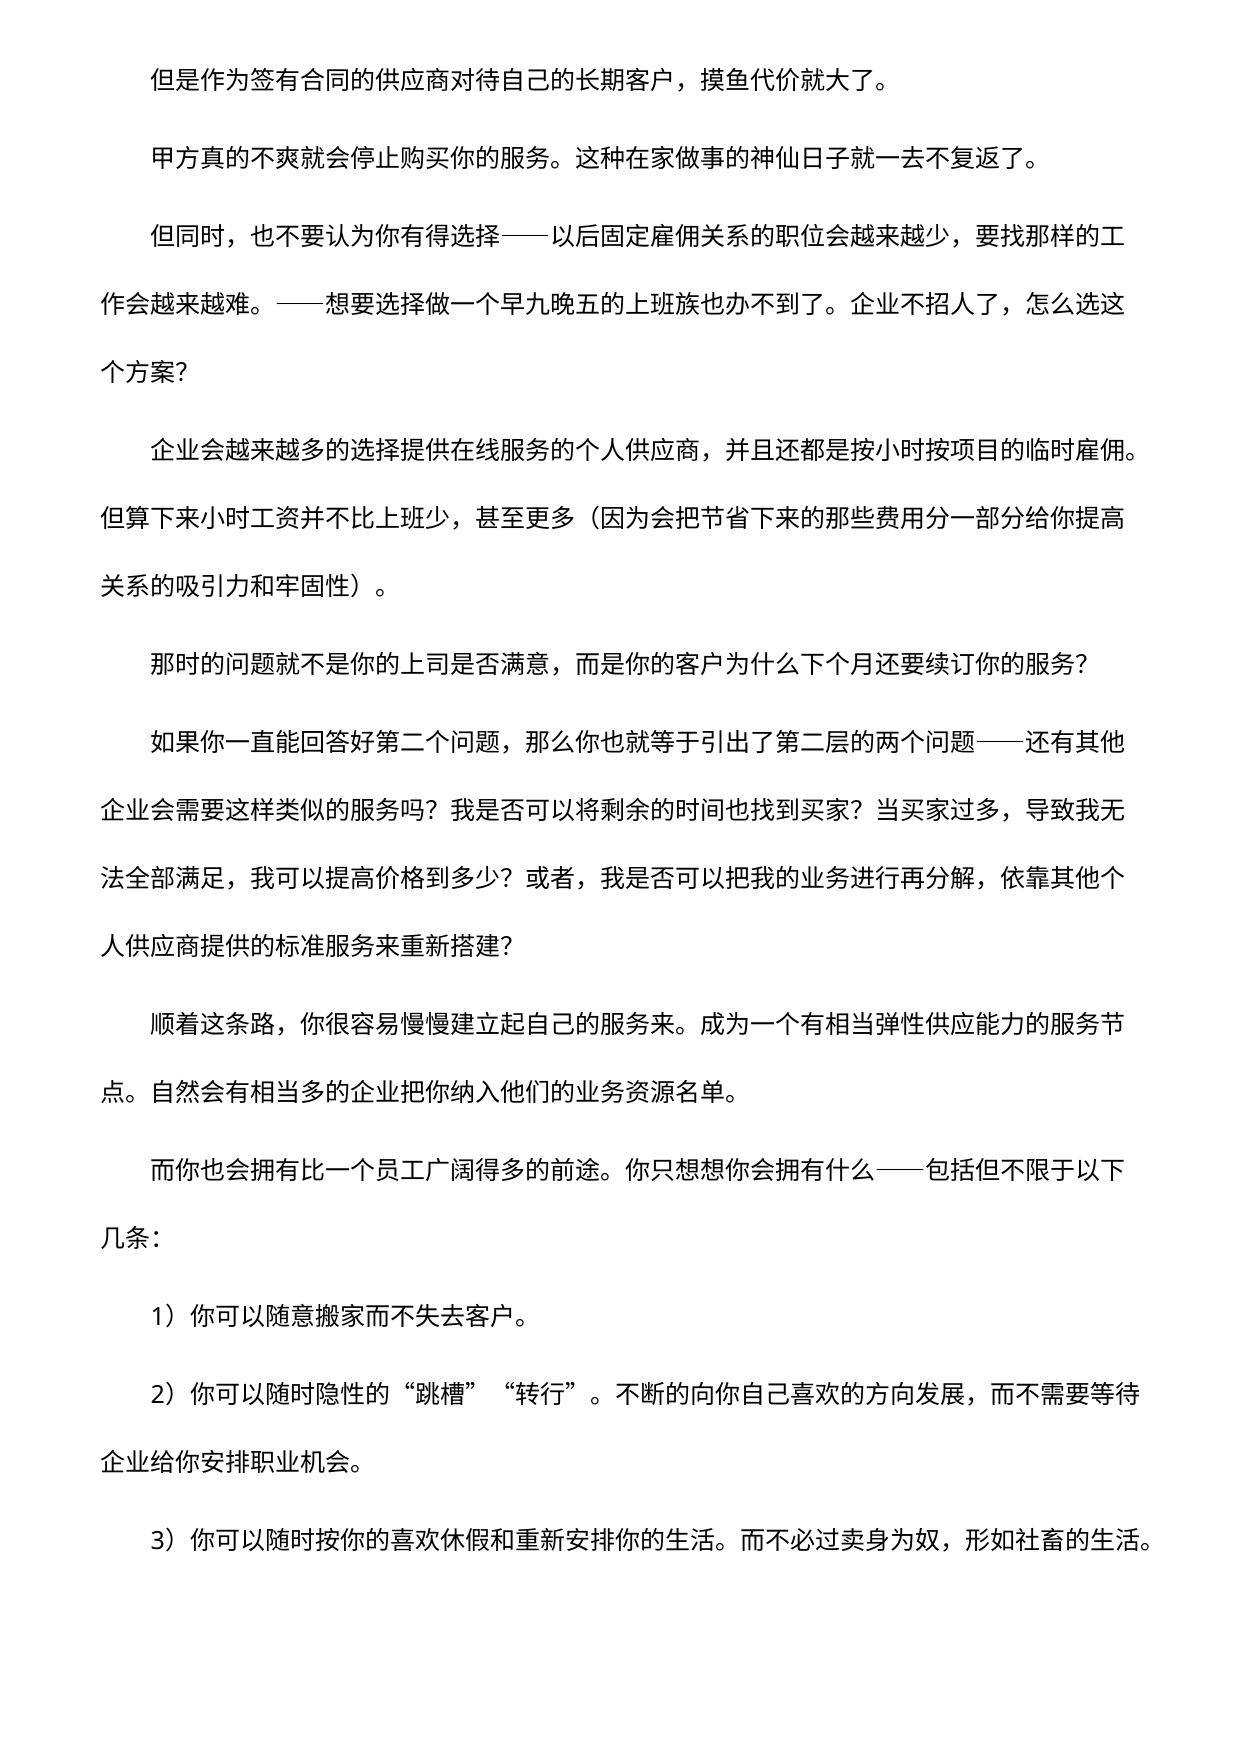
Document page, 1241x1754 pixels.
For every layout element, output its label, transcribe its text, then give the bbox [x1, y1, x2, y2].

text 如果你一直能回答好第二个问题，那么你也就等于引出了第二层的两个问题——还有其他企业会需要这样类似的服务吗？我是否可以将剩余的时间也找到买家？当买家过多，导致我无法全部满足，我可以提高价格到多少？或者，我是否可以把我的业务进行再分解，依靠其他个人供应商提供的标准服务来重新搭建？ [100, 707, 1140, 978]
text 那时的问题就不是你的上司是否满意，而是你的客户为什么下个月还要续订你的服务？ [100, 629, 1140, 697]
text 企业会越来越多的选择提供在线服务的个人供应商，并且还都是按小时按项目的临时雇佣。但算下来小时工资并不比上班少，甚至更多（因为会把节省下来的那些费用分一部分给你提高关系的吸引力和牢固性）。 [100, 415, 1140, 619]
text 但同时，也不要认为你有得选择——以后固定雇佣关系的职位会越来越少，要找那样的工作会越来越难。——想要选择做一个早九晚五的上班族也办不到了。企业不招人了，怎么选这个方案？ [100, 201, 1140, 405]
text 顺着这条路，你很容易慢慢建立起自己的服务来。成为一个有相当弹性供应能力的服务节点。自然会有相当多的企业把你纳入他们的业务资源名单。 [100, 988, 1140, 1124]
text 而你也会拥有比一个员工广阔得多的前途。你只想想你会拥有什么——包括但不限于以下几条： [100, 1134, 1140, 1270]
text 2）你可以随时隐性的“跳槽”“转行”。不断的向你自己喜欢的方向发展，而不需要等待企业给你安排职业机会。 [100, 1358, 1140, 1494]
text 3）你可以随时按你的喜欢休假和重新安排你的生活。而不必过卖身为奴，形如社畜的生活。 [100, 1504, 1140, 1572]
text 甲方真的不爽就会停止购买你的服务。这种在家做事的神仙日子就一去不复返了。 [100, 123, 1140, 191]
text 但是作为签有合同的供应商对待自己的长期客户，摸鱼代价就大了。 [100, 45, 1140, 113]
text 1）你可以随意搬家而不失去客户。 [100, 1280, 1140, 1348]
